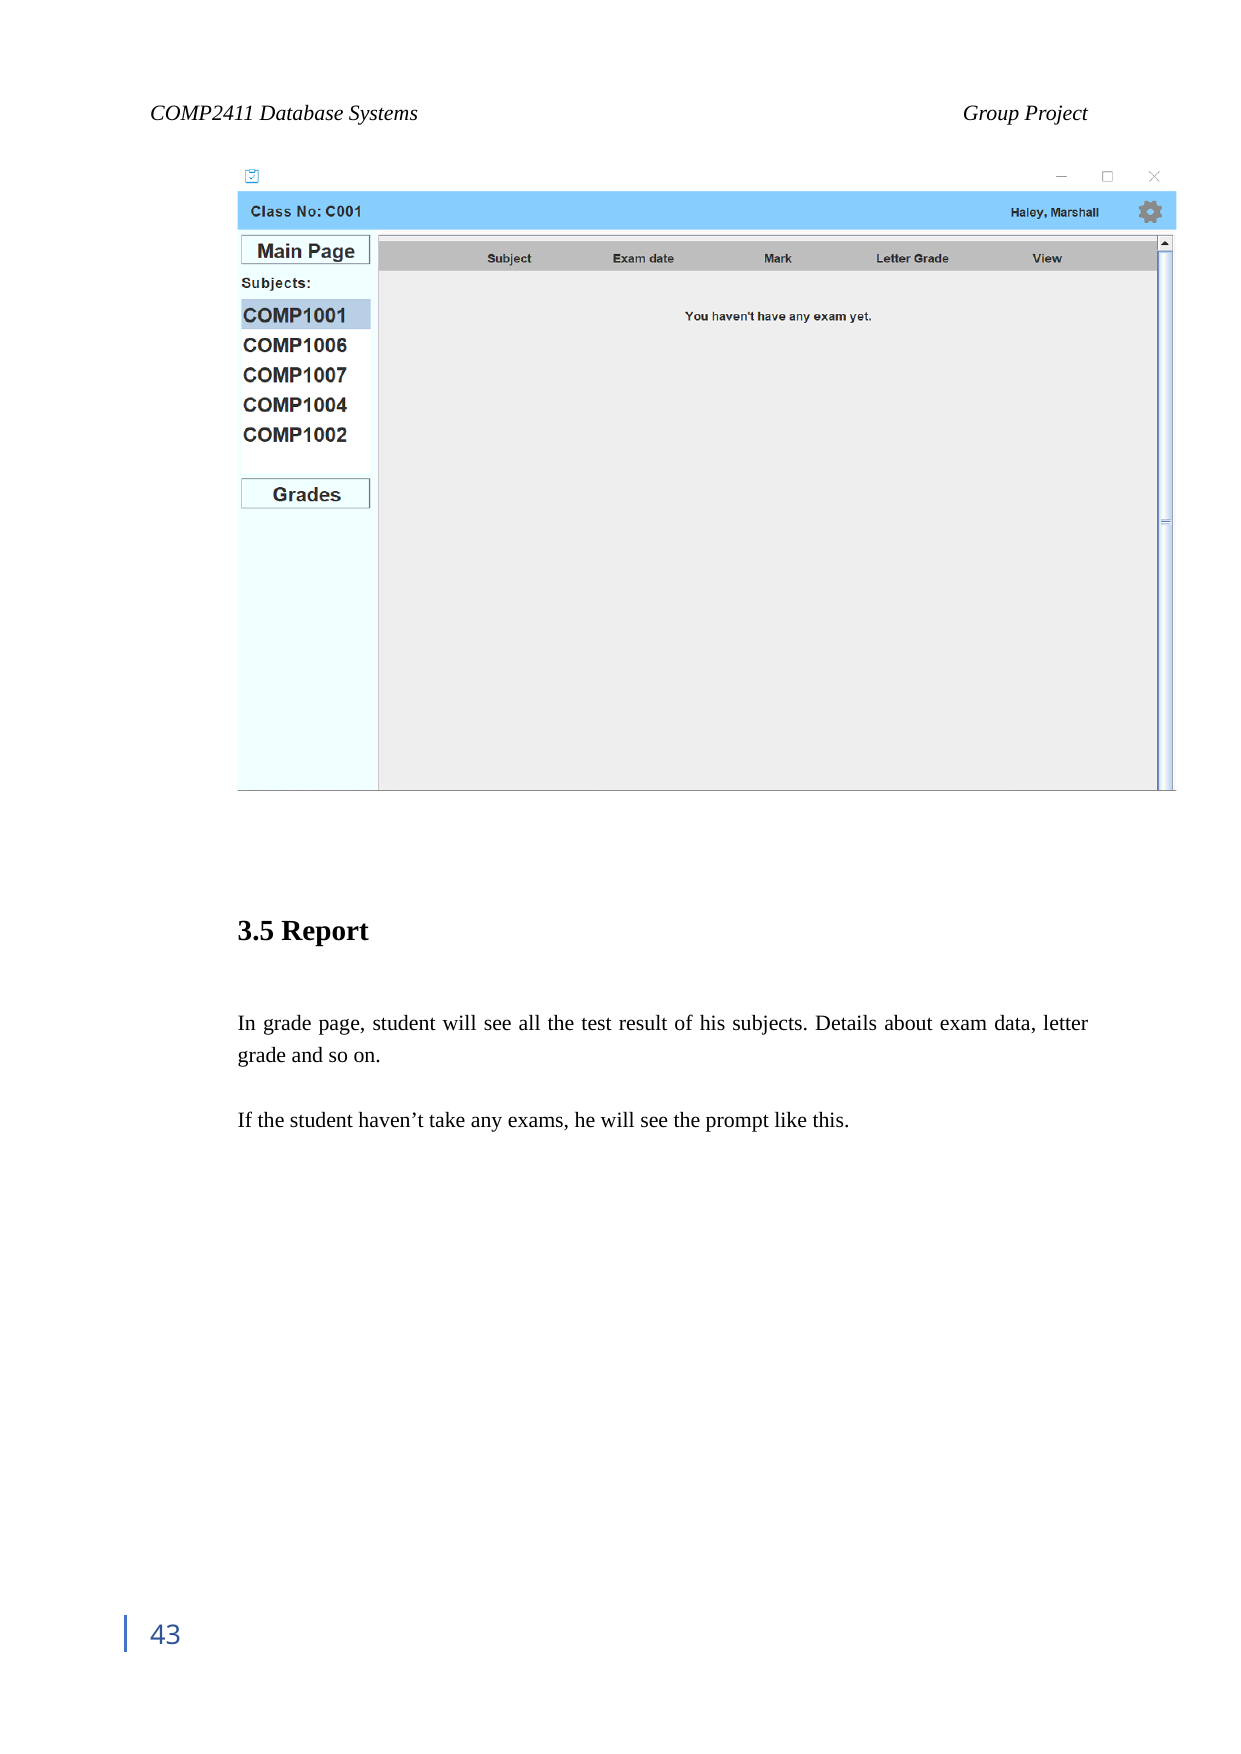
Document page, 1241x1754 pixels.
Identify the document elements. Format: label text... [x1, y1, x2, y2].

picture [237, 162, 1177, 791]
text If the student haven’t take any exams, he will see the prompt like this. [237, 1104, 1090, 1136]
text In grade page, student will see all the test result of his subjects. Details about exam data, letter grade and so on. [237, 1006, 1090, 1071]
subtitle 3.5 Report [194, 897, 1090, 962]
